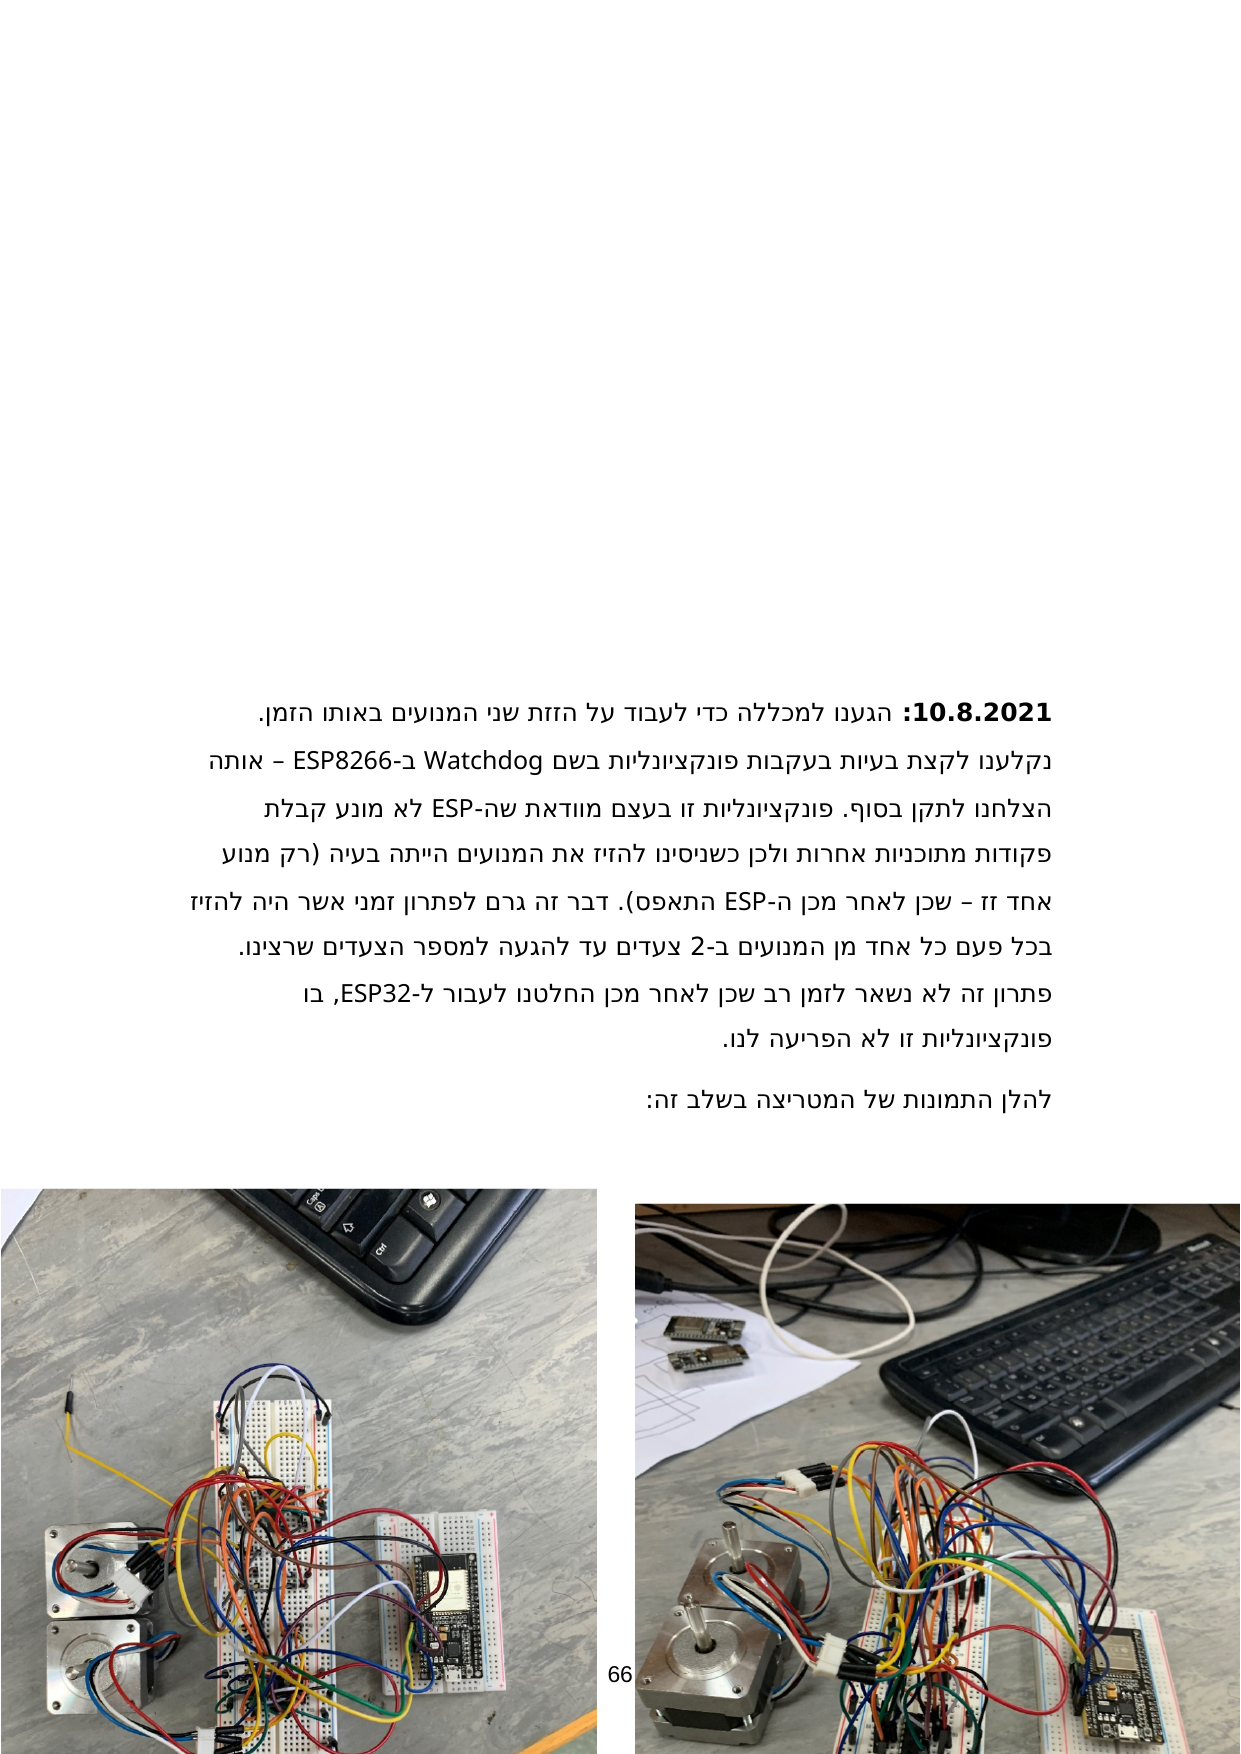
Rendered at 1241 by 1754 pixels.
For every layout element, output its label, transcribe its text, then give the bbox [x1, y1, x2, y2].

picture [1, 1190, 597, 1754]
text 10.8.2021: הגענו למכללה כדי לעבוד על הזזת שני המנועים באותו הזמן. נקלענו לקצת בעיות בעקבות פונקציונליות בשם Watchdog ב-ESP8266 – אותה הצלחנו לתקן בסוף. פונקציונליות זו בעצם מוודאת שה-ESP לא מונע קבלת פקודות מתוכניות אחרות ולכן כשניסינו להזיז את המנועים הייתה בעיה (רק מנוע אחד זז – שכן לאחר מכן ה-ESP התאפס). דבר זה גרם לפתרון זמני אשר היה להזיז בכל פעם כל אחד מן המנועים ב-2 צעדים עד להגעה למספר הצעדים שרצינו. פתרון זה לא נשאר לזמן רב שכן לאחר מכן החלטנו לעבור ל-ESP32, בו פונקציונליות זו לא הפריעה לנו. [187, 699, 1053, 1054]
text להלן התמונות של המטריצה בשלב זה: [187, 1085, 1053, 1114]
picture [635, 1205, 1239, 1754]
